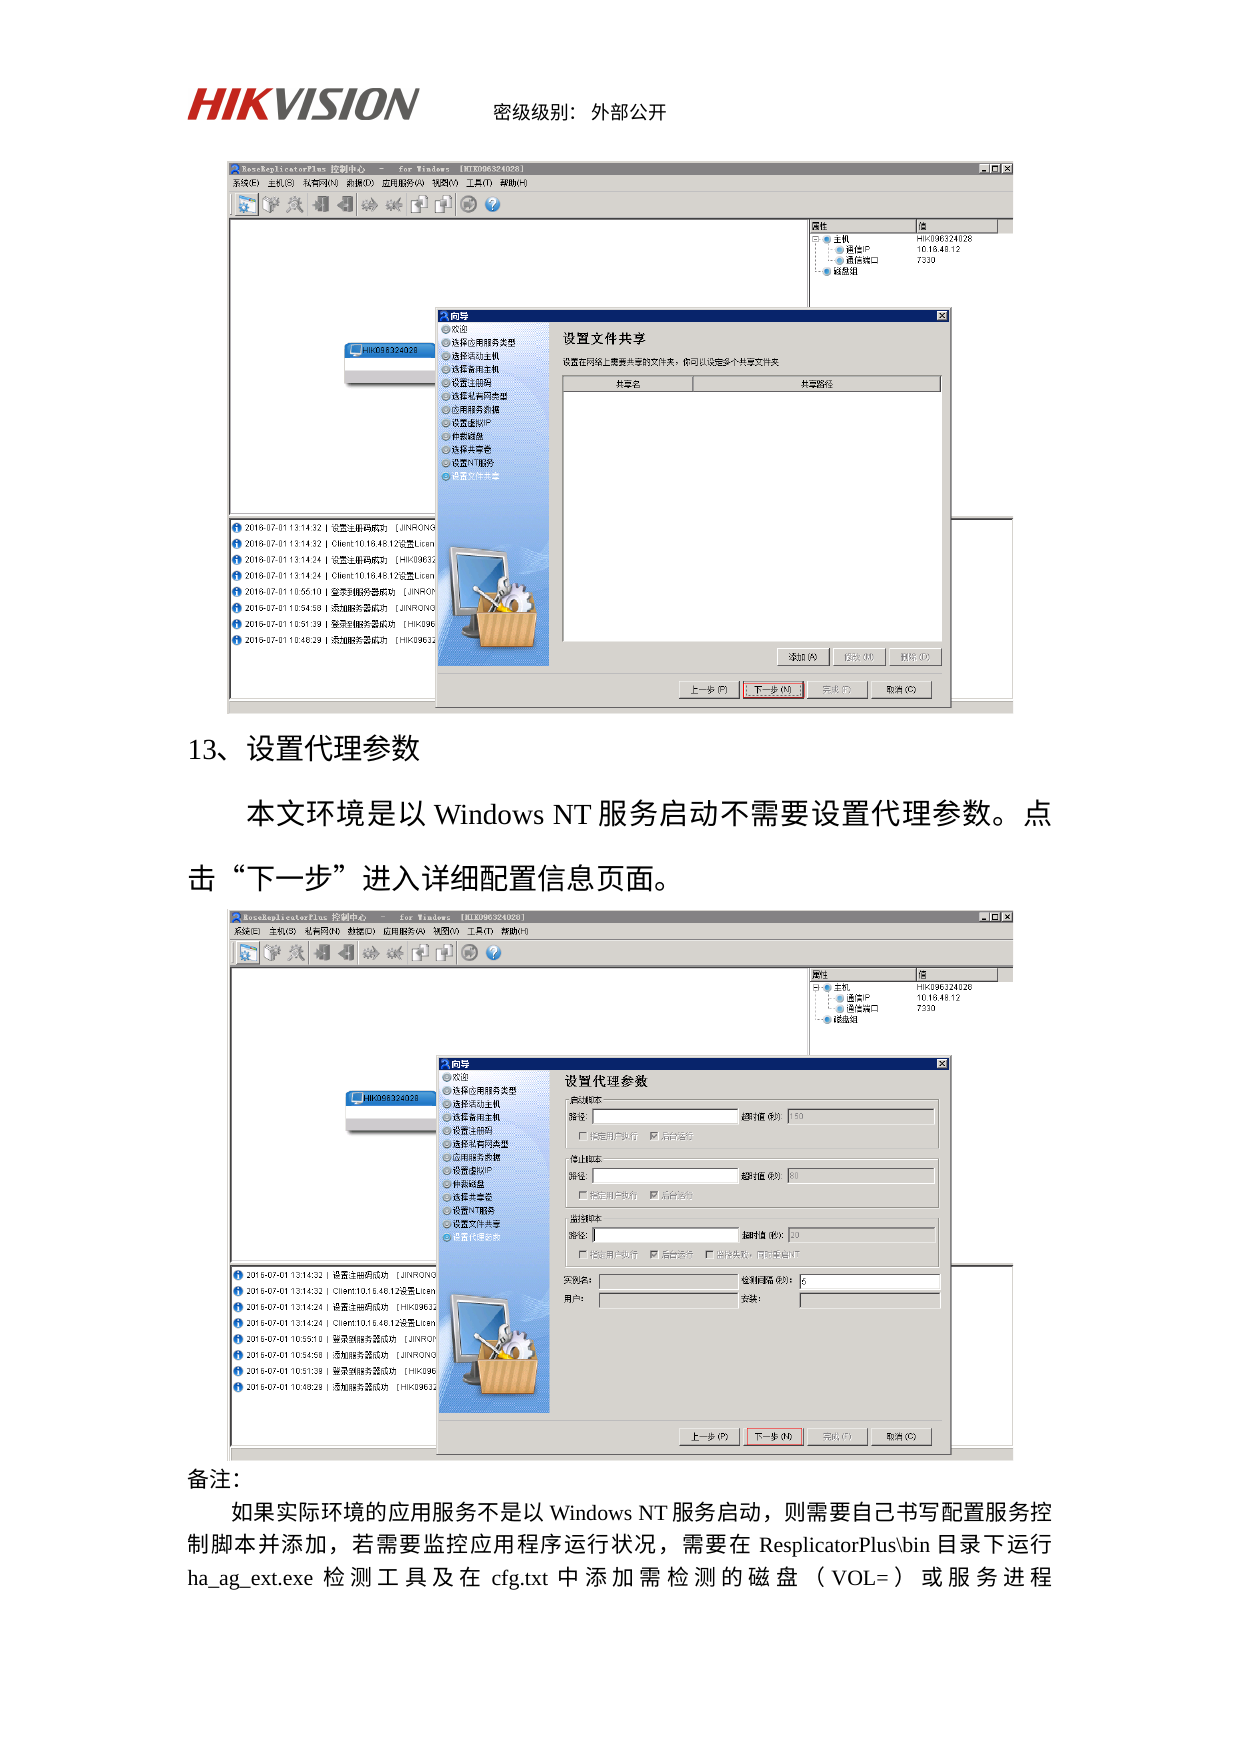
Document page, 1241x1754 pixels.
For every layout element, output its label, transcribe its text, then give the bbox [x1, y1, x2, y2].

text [187, 1494, 1053, 1592]
text 本文环境是以Windows NT服务启动不需要设置代理参数。点击“下一步”进入详细配置信息页面。 [187, 779, 1053, 909]
text 备注： [187, 1462, 1053, 1494]
picture [187, 88, 420, 120]
picture [227, 909, 1014, 1461]
text 13、设置代理参数 [187, 714, 1053, 779]
picture [227, 161, 1014, 714]
